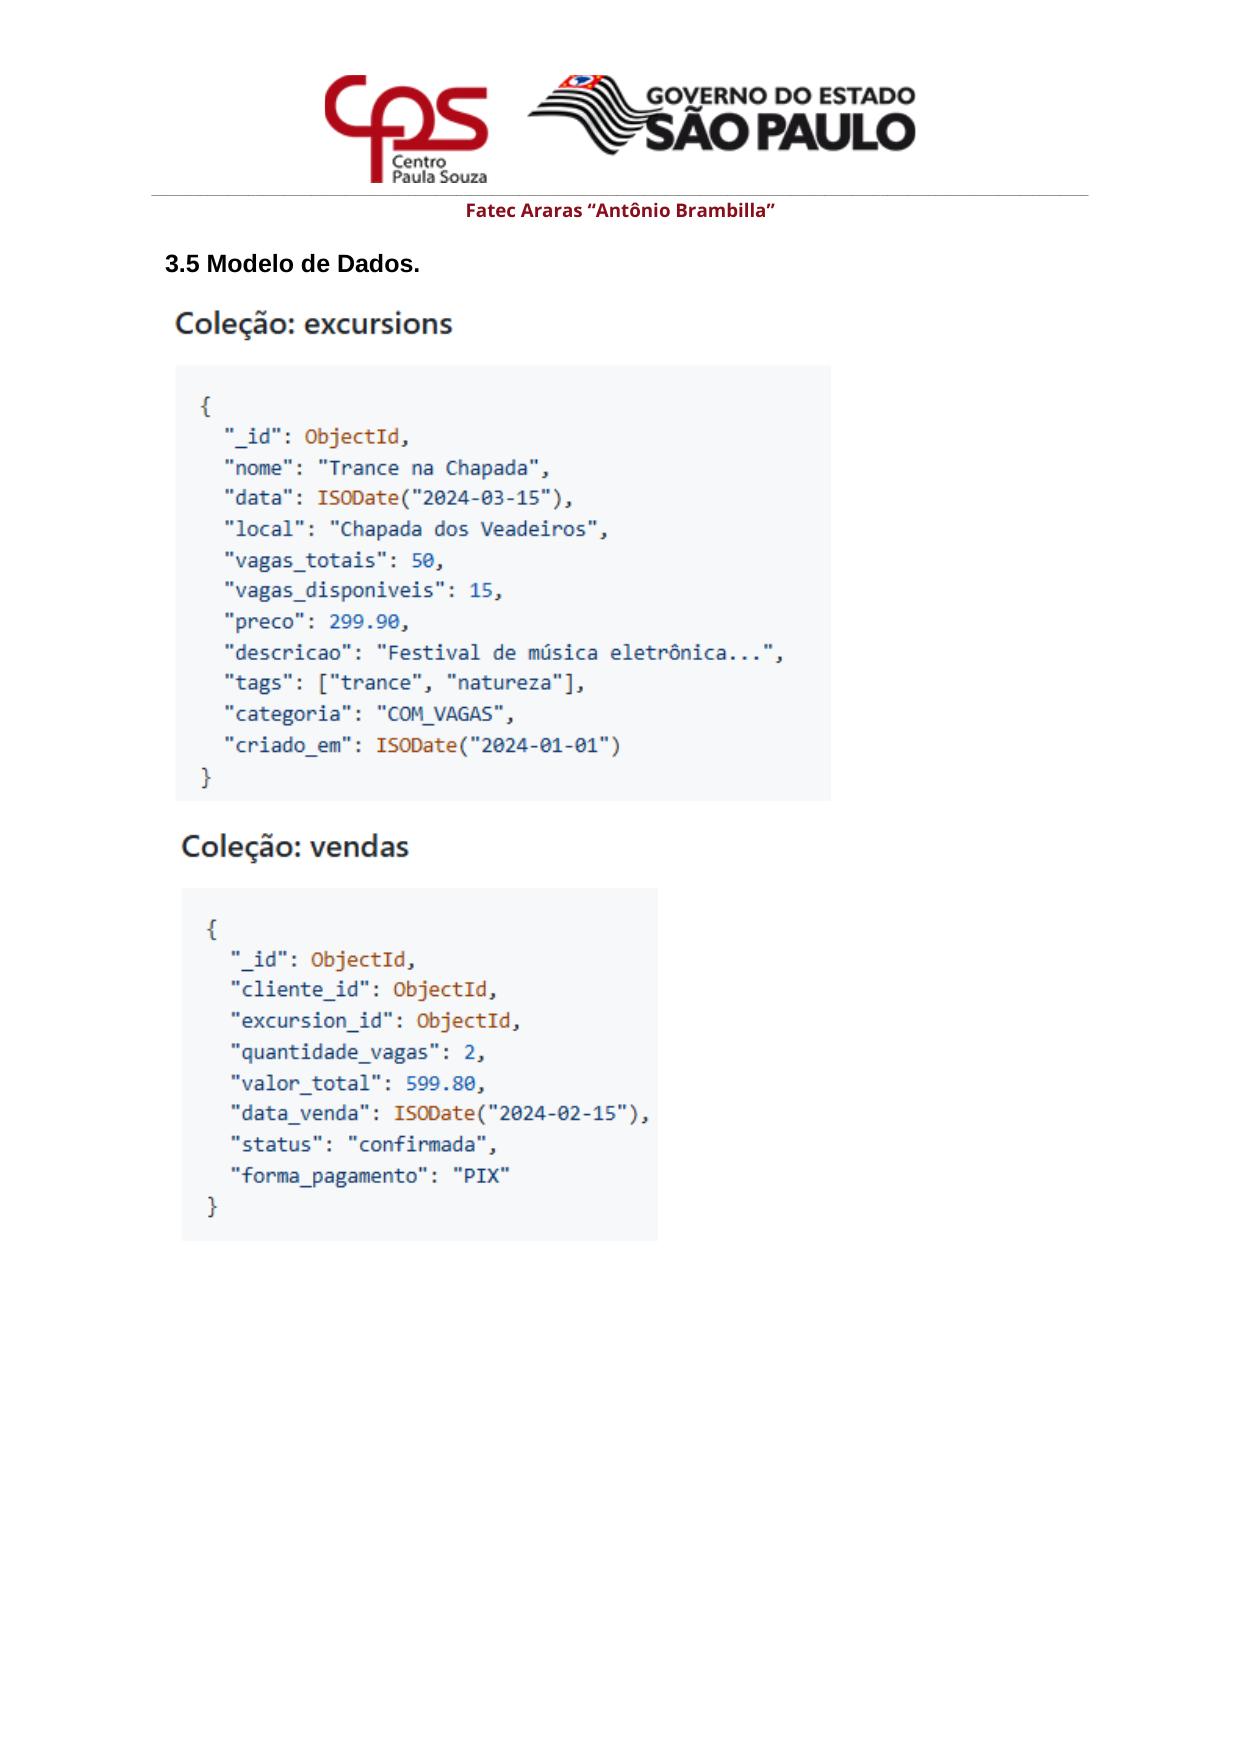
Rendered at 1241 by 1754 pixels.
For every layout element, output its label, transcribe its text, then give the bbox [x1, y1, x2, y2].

subtitle 3.5 Modelo de Dados. [165, 249, 1090, 278]
picture [324, 75, 916, 183]
